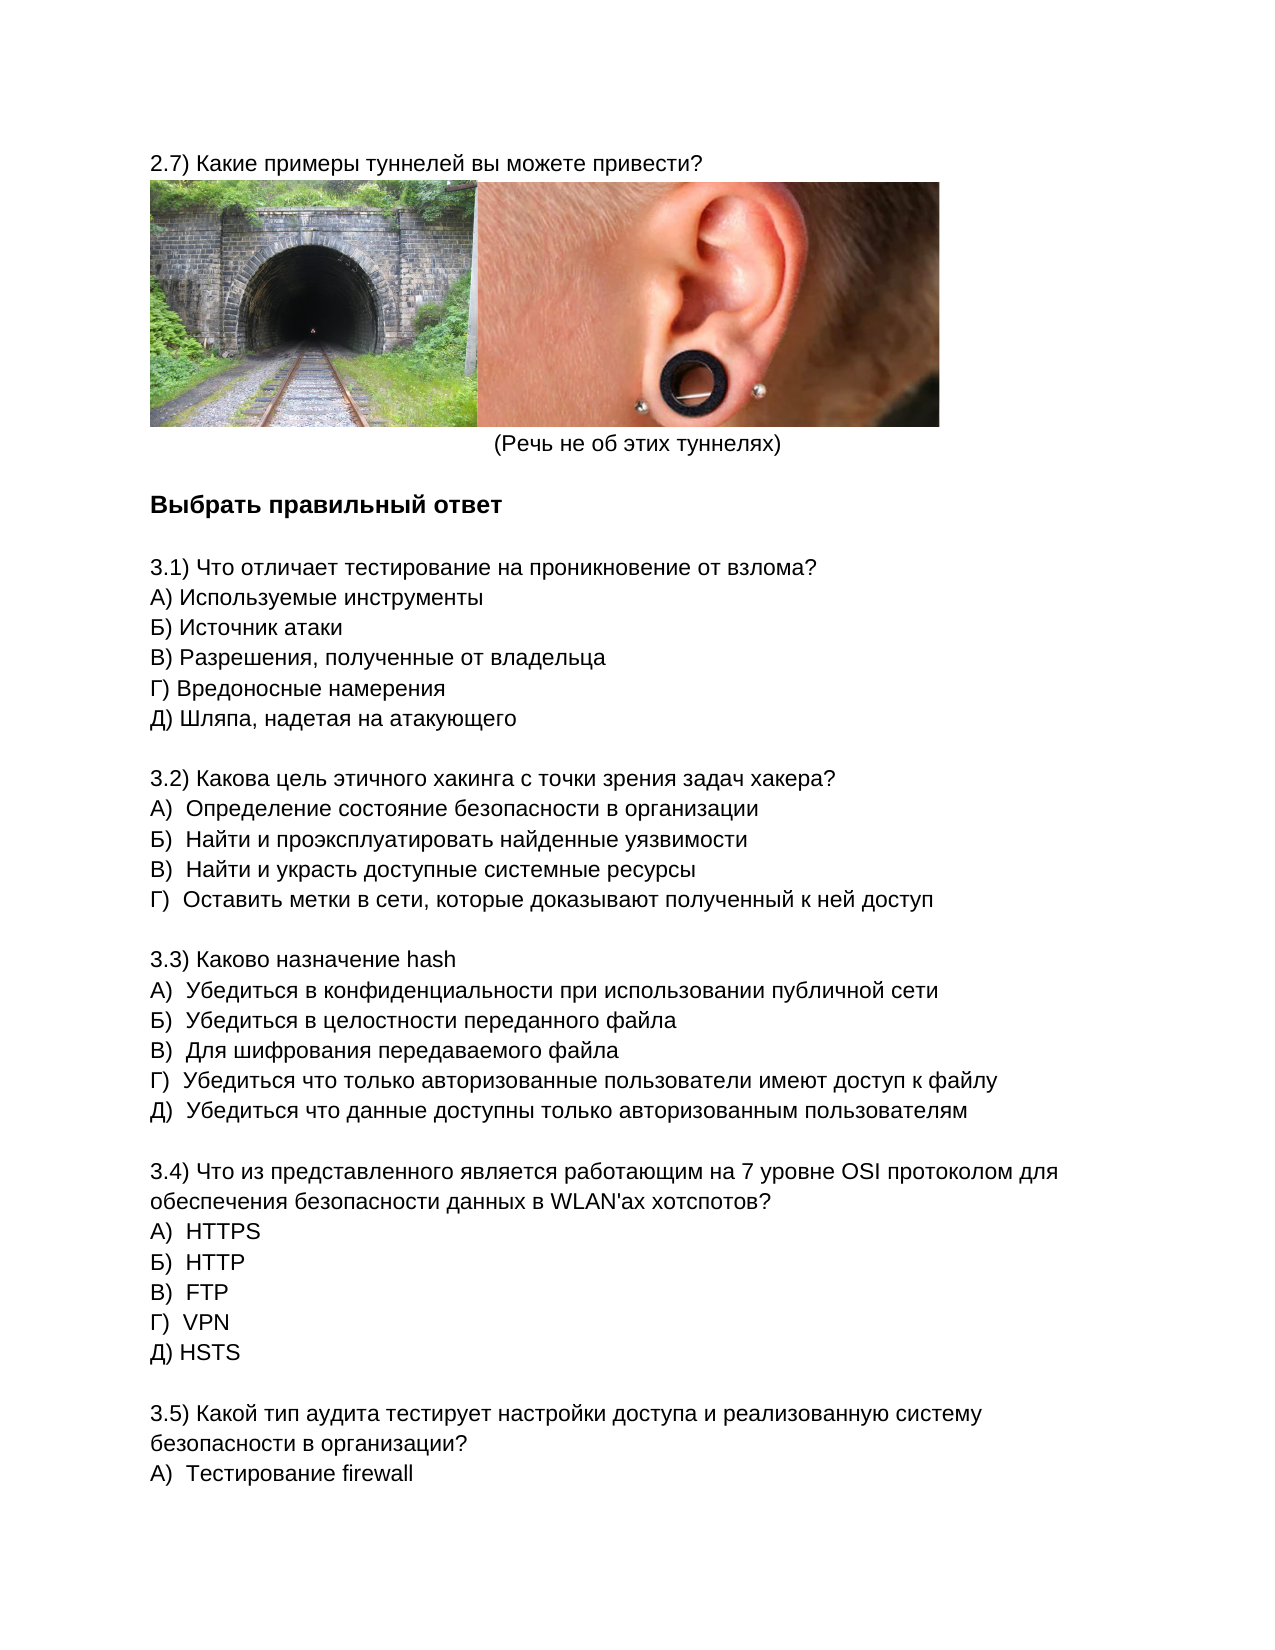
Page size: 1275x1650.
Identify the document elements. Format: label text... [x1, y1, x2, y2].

text Г) Вредоносные намерения [150, 674, 1125, 701]
text A) Тестирование firewall [150, 1460, 1125, 1486]
text 3.3) Каково назначение hash [150, 946, 1125, 973]
text Б) Убедиться в целостности переданного файла [150, 1007, 1125, 1033]
text Выбрать правильный ответ [150, 491, 1125, 519]
text A) HTTPS [150, 1218, 1125, 1245]
text Б) Найти и проэксплуатировать найденные уязвимости [150, 826, 1125, 852]
text А) Определение состояние безопасности в организации [150, 795, 1125, 822]
text В) Для шифрования передаваемого файла [150, 1037, 1125, 1063]
text Д) Шляпа, надетая на атакующего [150, 705, 1125, 731]
text 3.1) Что отличает тестирование на проникновение от взлома? [150, 554, 1125, 580]
text (Речь не об этих туннелях) [150, 430, 1125, 456]
text A) Убедиться в конфиденциальности при использовании публичной сети [150, 977, 1125, 1003]
text 3.4) Что из представленного является работающим на 7 уровне OSI протоколом для обеспечения безопасности данных в WLAN'ах хотспотов? [150, 1158, 1125, 1214]
text 3.5) Какой тип аудита тестирует настройки доступа и реализованную систему безопасности в организации? [150, 1399, 1125, 1456]
text Б) Источник атаки [150, 614, 1125, 641]
text 3.2) Какова цель этичного хакинга с точки зрения задач хакера? [150, 765, 1125, 792]
text Д) Убедиться что данные доступны только авторизованным пользователям [150, 1097, 1125, 1124]
text Д) HSTS [150, 1339, 1125, 1366]
text В) FTP [150, 1279, 1125, 1305]
text Б) HTTP [150, 1248, 1125, 1275]
text Г) Оставить метки в сети, которые доказывают полученный к ней доступ [150, 886, 1125, 912]
text Г) Убедиться что только авторизованные пользователи имеют доступ к файлу [150, 1067, 1125, 1094]
text В) Найти и украсть доступные системные ресурсы [150, 856, 1125, 882]
text А) Используемые инструменты [150, 584, 1125, 610]
text Г) VPN [150, 1309, 1125, 1335]
text В) Разрешения, полученные от владельца [150, 644, 1125, 671]
picture [150, 180, 940, 427]
